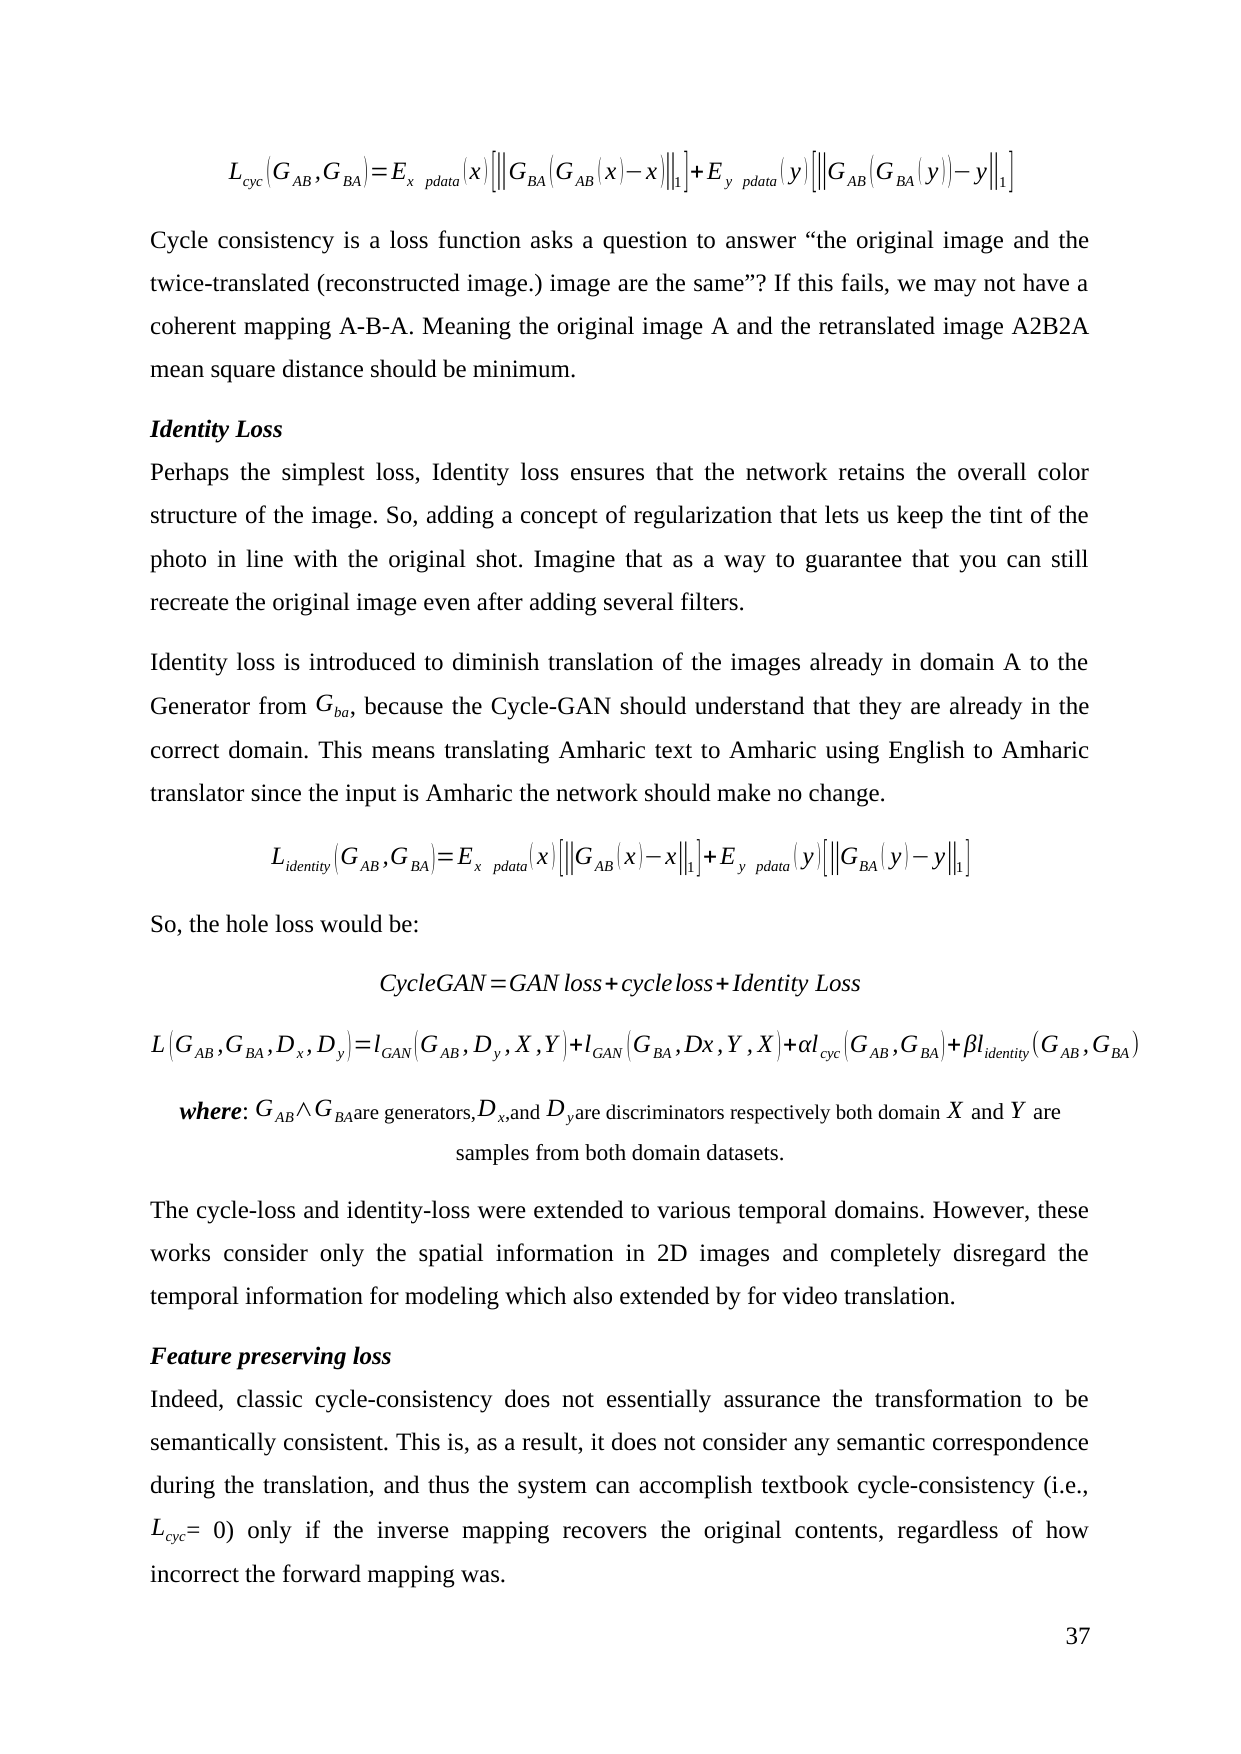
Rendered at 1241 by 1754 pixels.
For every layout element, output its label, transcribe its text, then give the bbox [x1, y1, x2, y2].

subtitle Feature preserving loss [150, 1341, 1090, 1370]
text where: are generators,,and are discriminators respectively both domain and are samples from both domain datasets. [150, 1094, 1090, 1165]
text Perhaps the simplest loss, Identity loss ensures that the network retains the overall color structure of the image. So, adding a concept of regularization that lets us keep the tint of the photo in line with the original shot. Imagine that as a way to guarantee that you can still recreate the original image even after adding several filters. [150, 457, 1090, 616]
text Cycle consistency is a loss function asks a question to answer “the original image and the twice-translated (reconstructed image.) image are the same”? If this fails, we may not have a coherent mapping A-B-A. Meaning the original image A and the retranslated image A2B2A mean square distance should be minimum. [150, 225, 1090, 383]
text The cycle-loss and identity-loss were extended to various temporal domains. However, these works consider only the spatial information in 2D images and completely disregard the temporal information for modeling which also extended by for video translation. [150, 1195, 1090, 1310]
text Identity loss is introduced to diminish translation of the images already in domain A to the Generator from , because the Cycle-GAN should understand that they are already in the correct domain. This means translating Amharic text to Amharic using English to Amharic translator since the input is Amharic the network should make no change. [150, 647, 1090, 807]
text So, the hole loss would be: [150, 909, 1090, 938]
subtitle Identity Loss [150, 414, 1090, 443]
text Indeed, classic cycle-consistency does not essentially assurance the transformation to be semantically consistent. This is, as a result, it does not consider any semantic correspondence during the translation, and thus the system can accomplish textbook cycle-consistency (i.e., = 0) only if the inverse mapping recovers the original contents, regardless of how incorrect the forward mapping was. [150, 1384, 1090, 1588]
